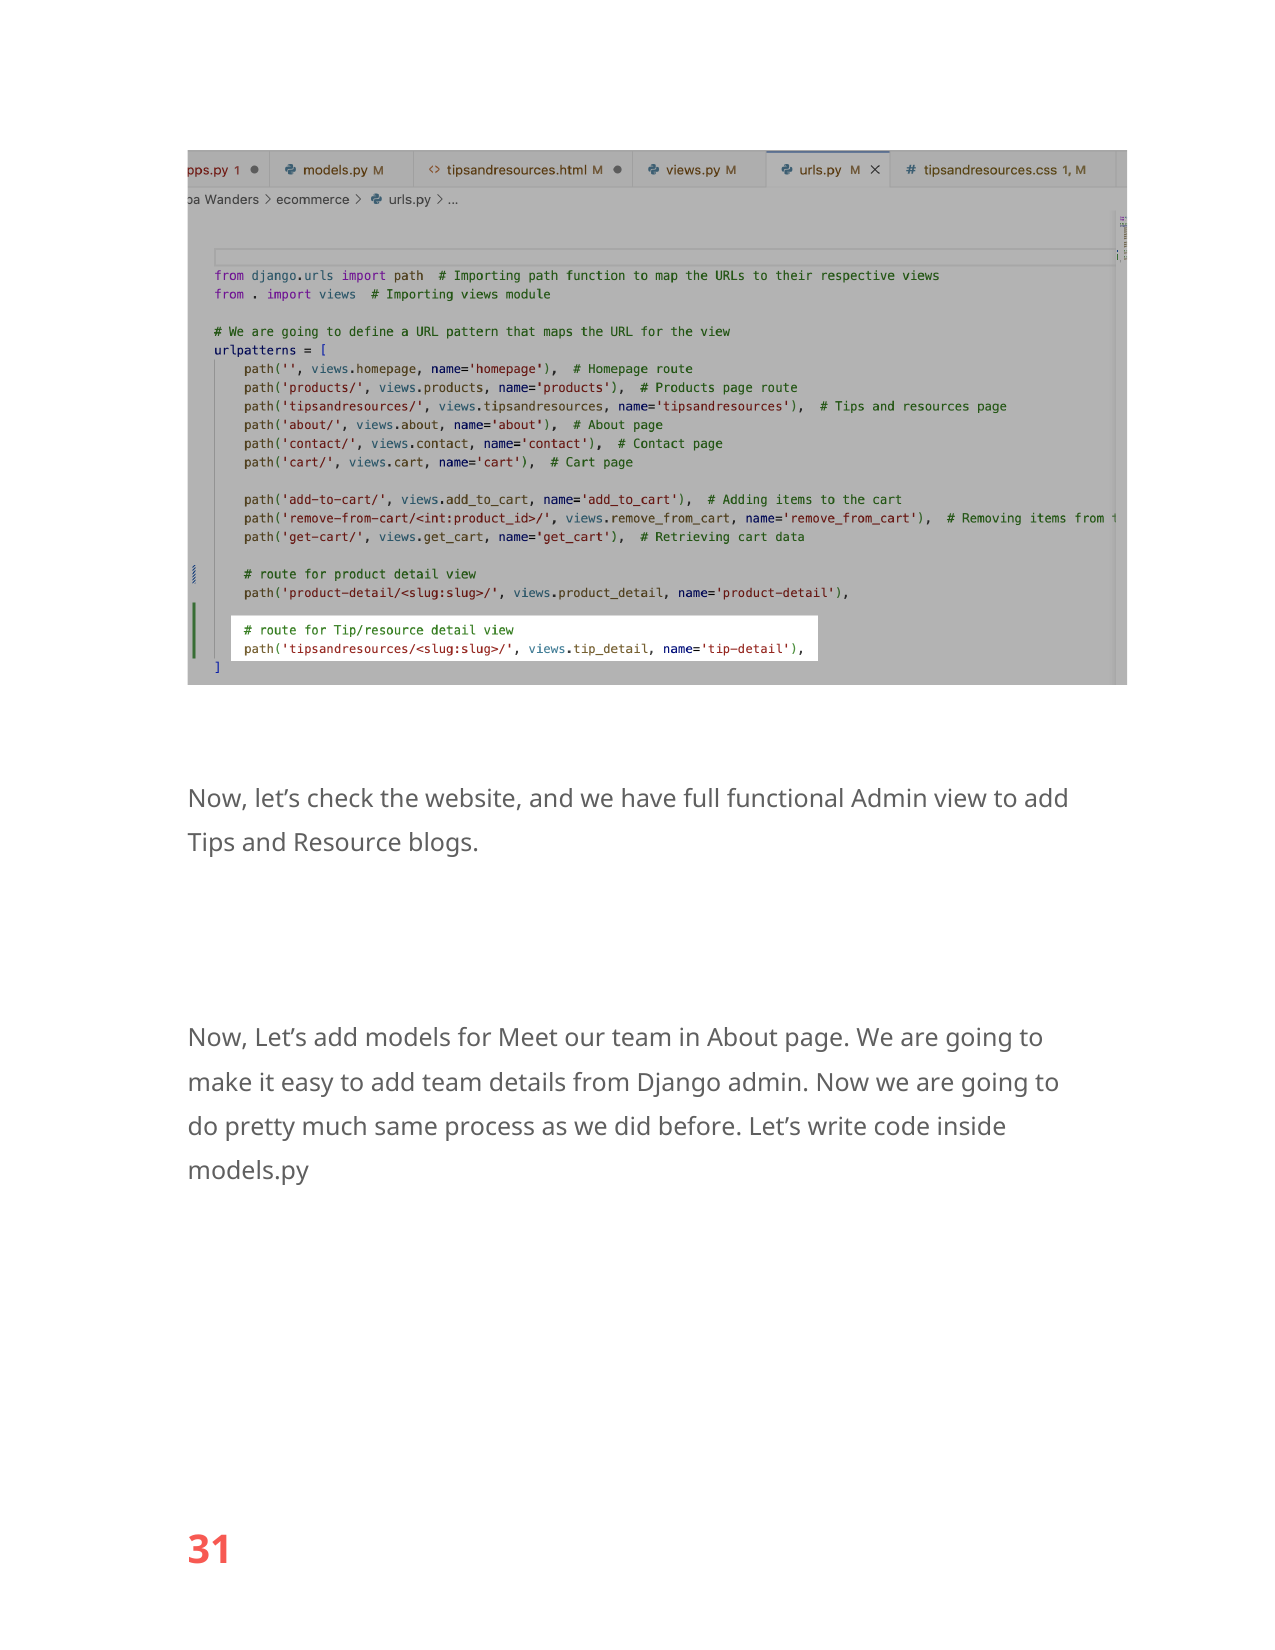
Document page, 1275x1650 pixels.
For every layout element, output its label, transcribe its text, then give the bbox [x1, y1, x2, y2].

text Now, let’s check the website, and we have full functional Admin view to add Tips and Resource blogs. [187, 781, 1087, 859]
text Now, Let’s add models for Meet our team in About page. We are going to make it easy to add team details from Django admin. Now we are going to do pretty much same process as we did before. Let’s write code inside models.py [187, 1020, 1087, 1187]
picture [187, 150, 1128, 685]
